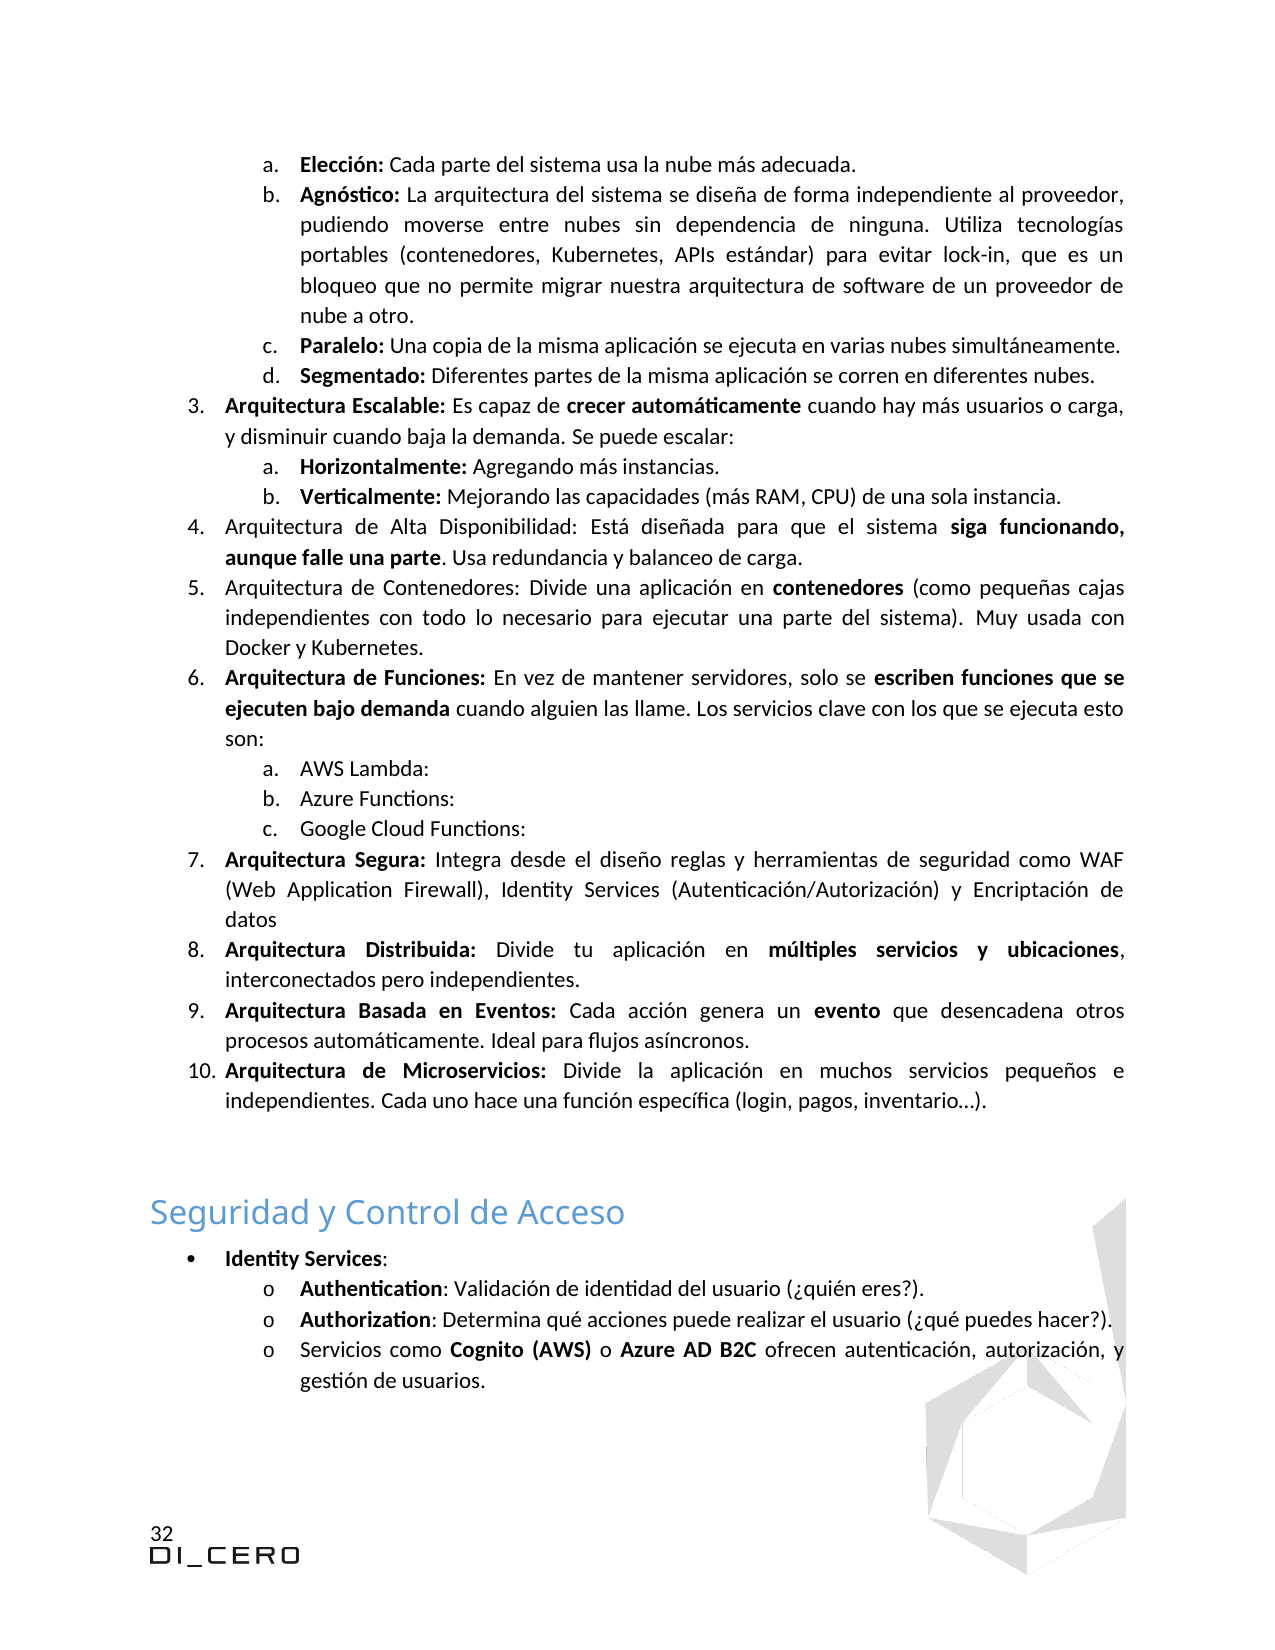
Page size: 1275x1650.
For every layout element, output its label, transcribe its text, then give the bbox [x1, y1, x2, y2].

list Elección: Cada parte del sistema usa la nube más adecuada. [262, 150, 1125, 178]
list Arquitectura Basada en Eventos: Cada acción genera un evento que desencadena otros procesos automáticamente. Ideal para flujos asíncronos. [187, 996, 1125, 1054]
list Arquitectura Segura: Integra desde el diseño reglas y herramientas de seguridad como WAF (Web Application Firewall), Identity Services (Autenticación/Autorización) y Encriptación de datos [187, 845, 1125, 933]
list Authorization: Determina qué acciones puede realizar el usuario (¿qué puedes hacer?). [262, 1305, 1125, 1333]
list Arquitectura Escalable: Es capaz de crecer automáticamente cuando hay más usuarios o carga, y disminuir cuando baja la demanda. Se puede escalar: [187, 392, 1125, 450]
list Agnóstico: La arquitectura del sistema se diseña de forma independiente al proveedor, pudiendo moverse entre nubes sin dependencia de ninguna. Utiliza tecnologías portables (contenedores, Kubernetes, APIs estándar) para evitar lock-in, que es un bloqueo que no permite migrar nuestra arquitectura de software de un proveedor de nube a otro. [262, 180, 1125, 329]
list Identity Services: [187, 1244, 1125, 1272]
list Arquitectura de Funciones: En vez de mantener servidores, solo se escriben funciones que se ejecuten bajo demanda cuando alguien las llame. Los servicios clave con los que se ejecuta esto son: [187, 663, 1125, 752]
picture [150, 1547, 299, 1567]
list Horizontalmente: Agregando más instancias. [262, 452, 1125, 480]
picture [925, 1198, 1126, 1575]
list Authentication: Validación de identidad del usuario (¿quién eres?). [262, 1274, 1125, 1302]
list Arquitectura Distribuida: Divide tu aplicación en múltiples servicios y ubicaciones, interconectados pero independientes. [187, 935, 1125, 994]
list Verticalmente: Mejorando las capacidades (más RAM, CPU) de una sola instancia. [262, 482, 1125, 510]
list Paralelo: Una copia de la misma aplicación se ejecuta en varias nubes simultáneamente. [262, 331, 1125, 359]
list Segmentado: Diferentes partes de la misma aplicación se corren en diferentes nubes. [262, 361, 1125, 389]
list Arquitectura de Microservicios: Divide la aplicación en muchos servicios pequeños e independientes. Cada uno hace una función específica (login, pagos, inventario…). [187, 1056, 1125, 1114]
subtitle Seguridad y Control de Acceso [150, 1188, 1125, 1234]
list Servicios como Cognito (AWS) o Azure AD B2C ofrecen autenticación, autorización, y gestión de usuarios. [262, 1335, 1125, 1394]
list Arquitectura de Alta Disponibilidad: Está diseñada para que el sistema siga funcionando, aunque falle una parte. Usa redundancia y balanceo de carga. [187, 512, 1125, 571]
list AWS Lambda: [262, 754, 1125, 782]
list Azure Functions: [262, 784, 1125, 812]
list Google Cloud Functions: [262, 814, 1125, 843]
list Arquitectura de Contenedores: Divide una aplicación en contenedores (como pequeñas cajas independientes con todo lo necesario para ejecutar una parte del sistema). Muy usada con Docker y Kubernetes. [187, 573, 1125, 661]
